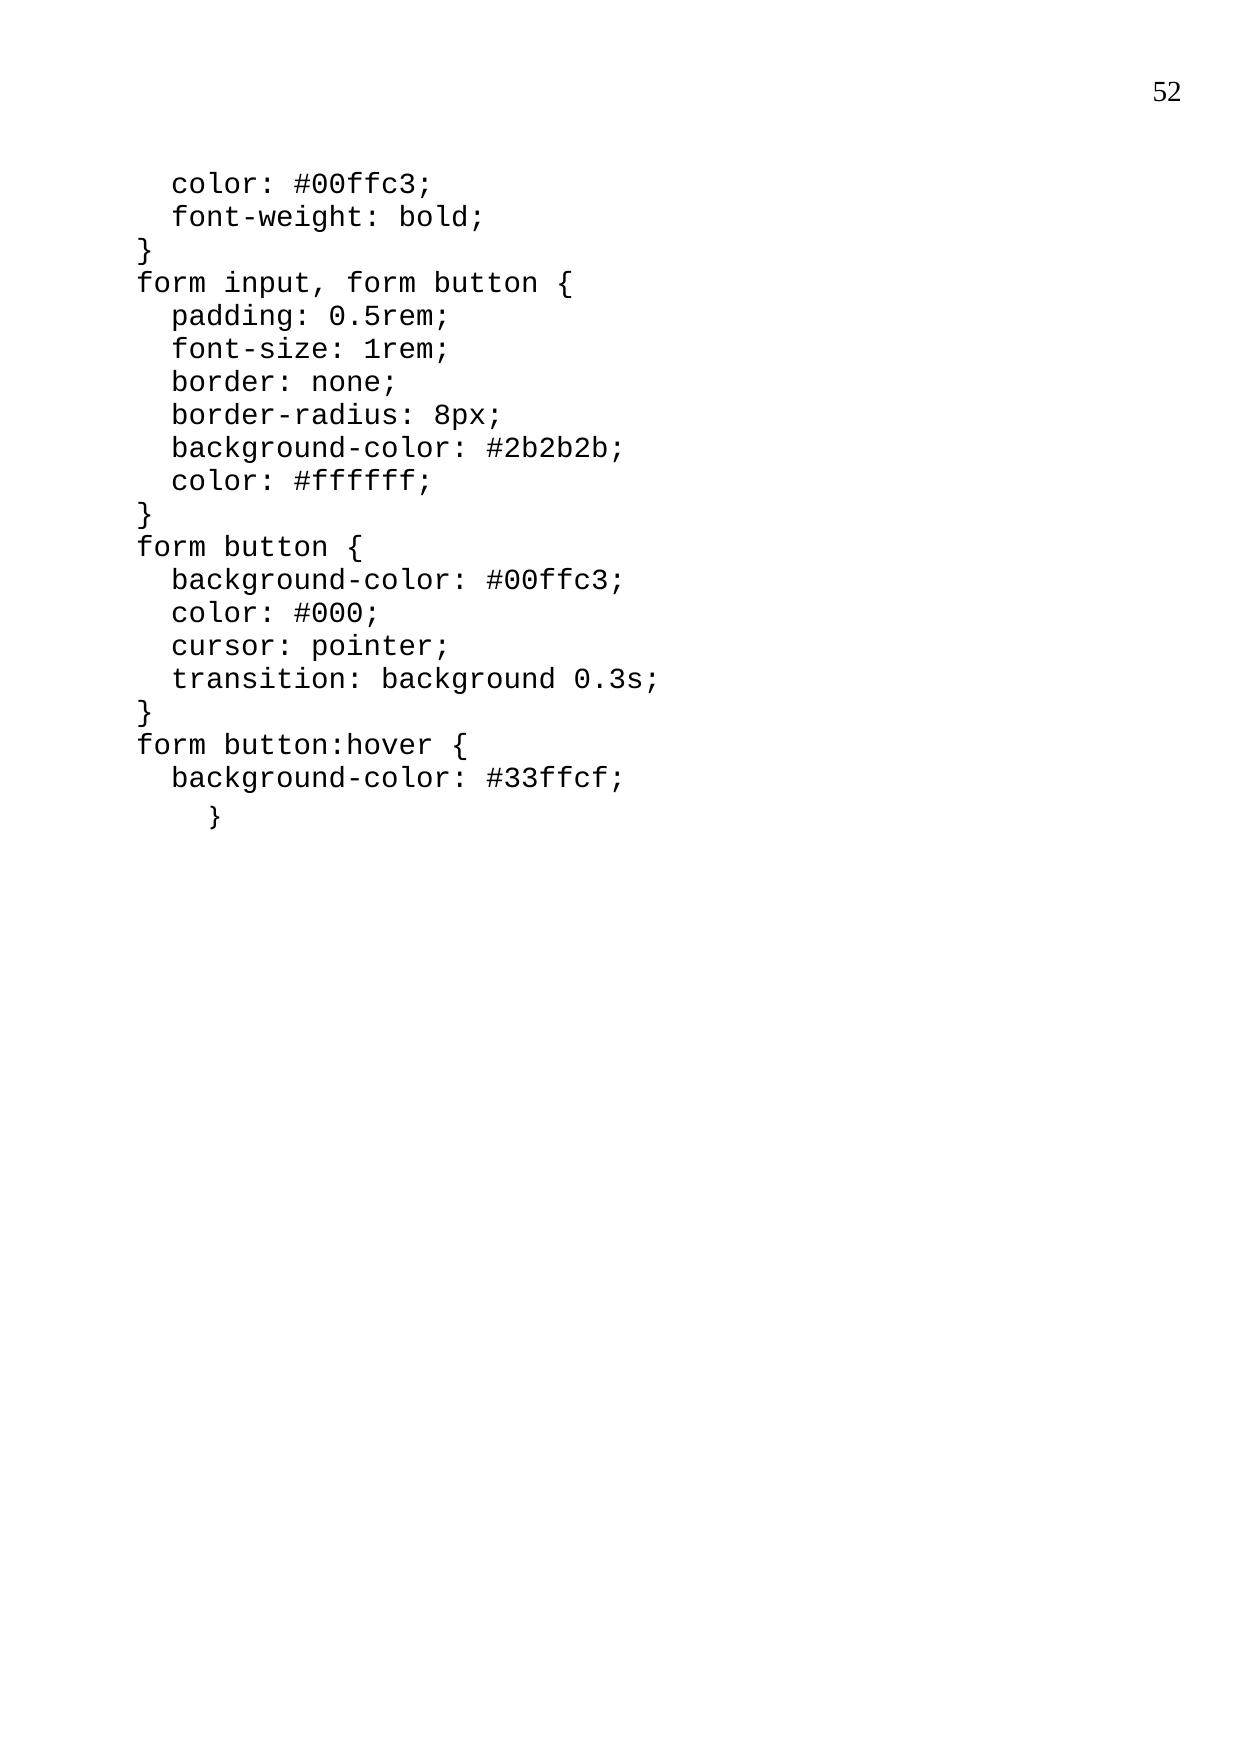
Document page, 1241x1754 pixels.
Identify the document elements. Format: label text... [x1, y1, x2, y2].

text background-color: #2b2b2b; [136, 433, 1181, 466]
text form input, form button { [136, 268, 1181, 301]
text } [136, 499, 1181, 532]
text } [136, 697, 1181, 730]
text border-radius: 8px; [136, 400, 1181, 433]
text font-weight: bold; [136, 202, 1181, 235]
text background-color: #33ffcf; [136, 763, 1181, 796]
text color: #00ffc3; [136, 169, 1181, 202]
text font-size: 1rem; [136, 334, 1181, 367]
text form button { [136, 532, 1181, 565]
text } [136, 796, 1181, 833]
text border: none; [136, 367, 1181, 400]
text } [136, 235, 1181, 268]
text padding: 0.5rem; [136, 301, 1181, 334]
text color: #000; [136, 598, 1181, 631]
text cursor: pointer; [136, 631, 1181, 664]
text color: #ffffff; [136, 466, 1181, 499]
text form button:hover { [136, 730, 1181, 763]
text background-color: #00ffc3; [136, 565, 1181, 598]
text transition: background 0.3s; [136, 664, 1181, 697]
